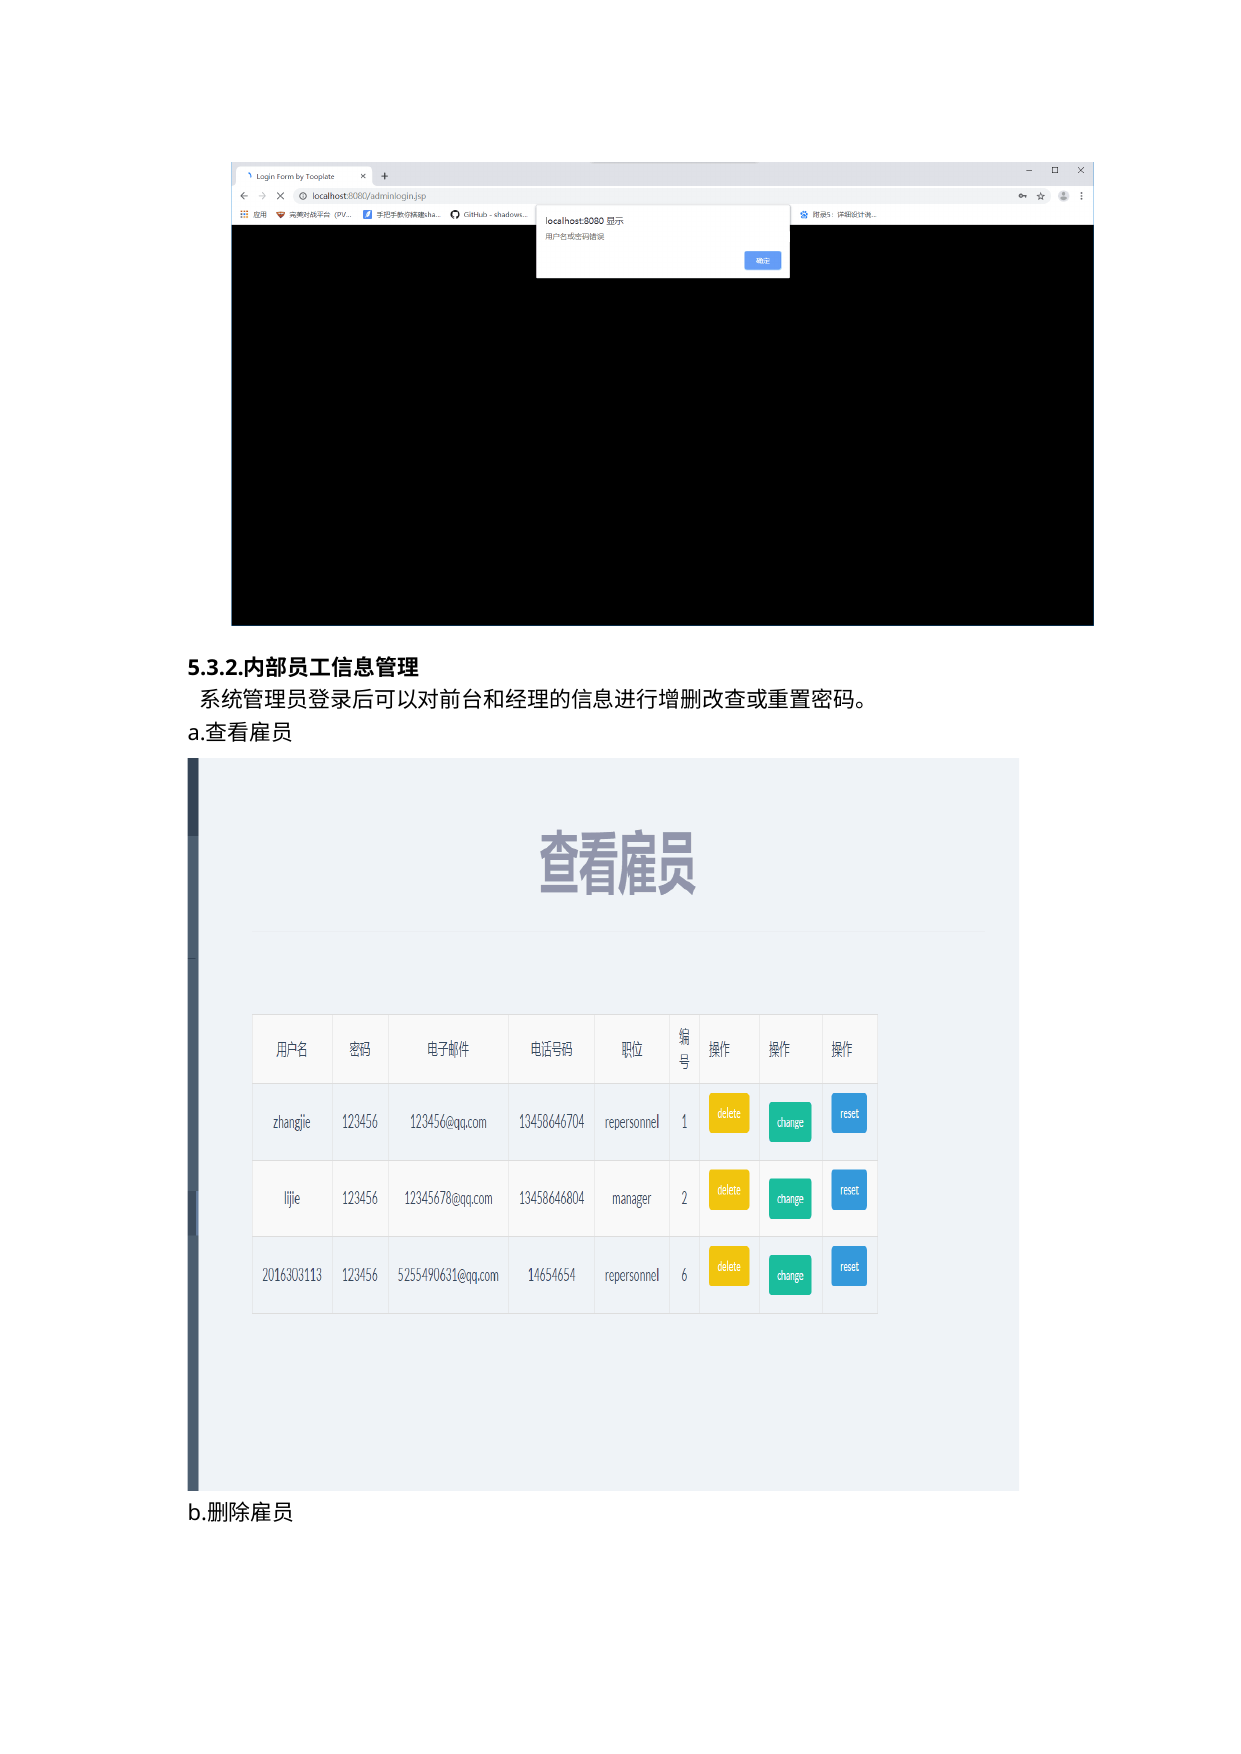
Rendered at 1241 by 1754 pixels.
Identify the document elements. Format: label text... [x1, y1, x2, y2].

text a.查看雇员 [187, 714, 1053, 747]
text b.删除雇员 [187, 1494, 1053, 1527]
picture [231, 162, 1094, 626]
text 系统管理员登录后可以对前台和经理的信息进行增删改查或重置密码。 [187, 682, 1053, 714]
text 5.3.2.内部员工信息管理 [187, 649, 1053, 682]
picture [187, 750, 1020, 1491]
